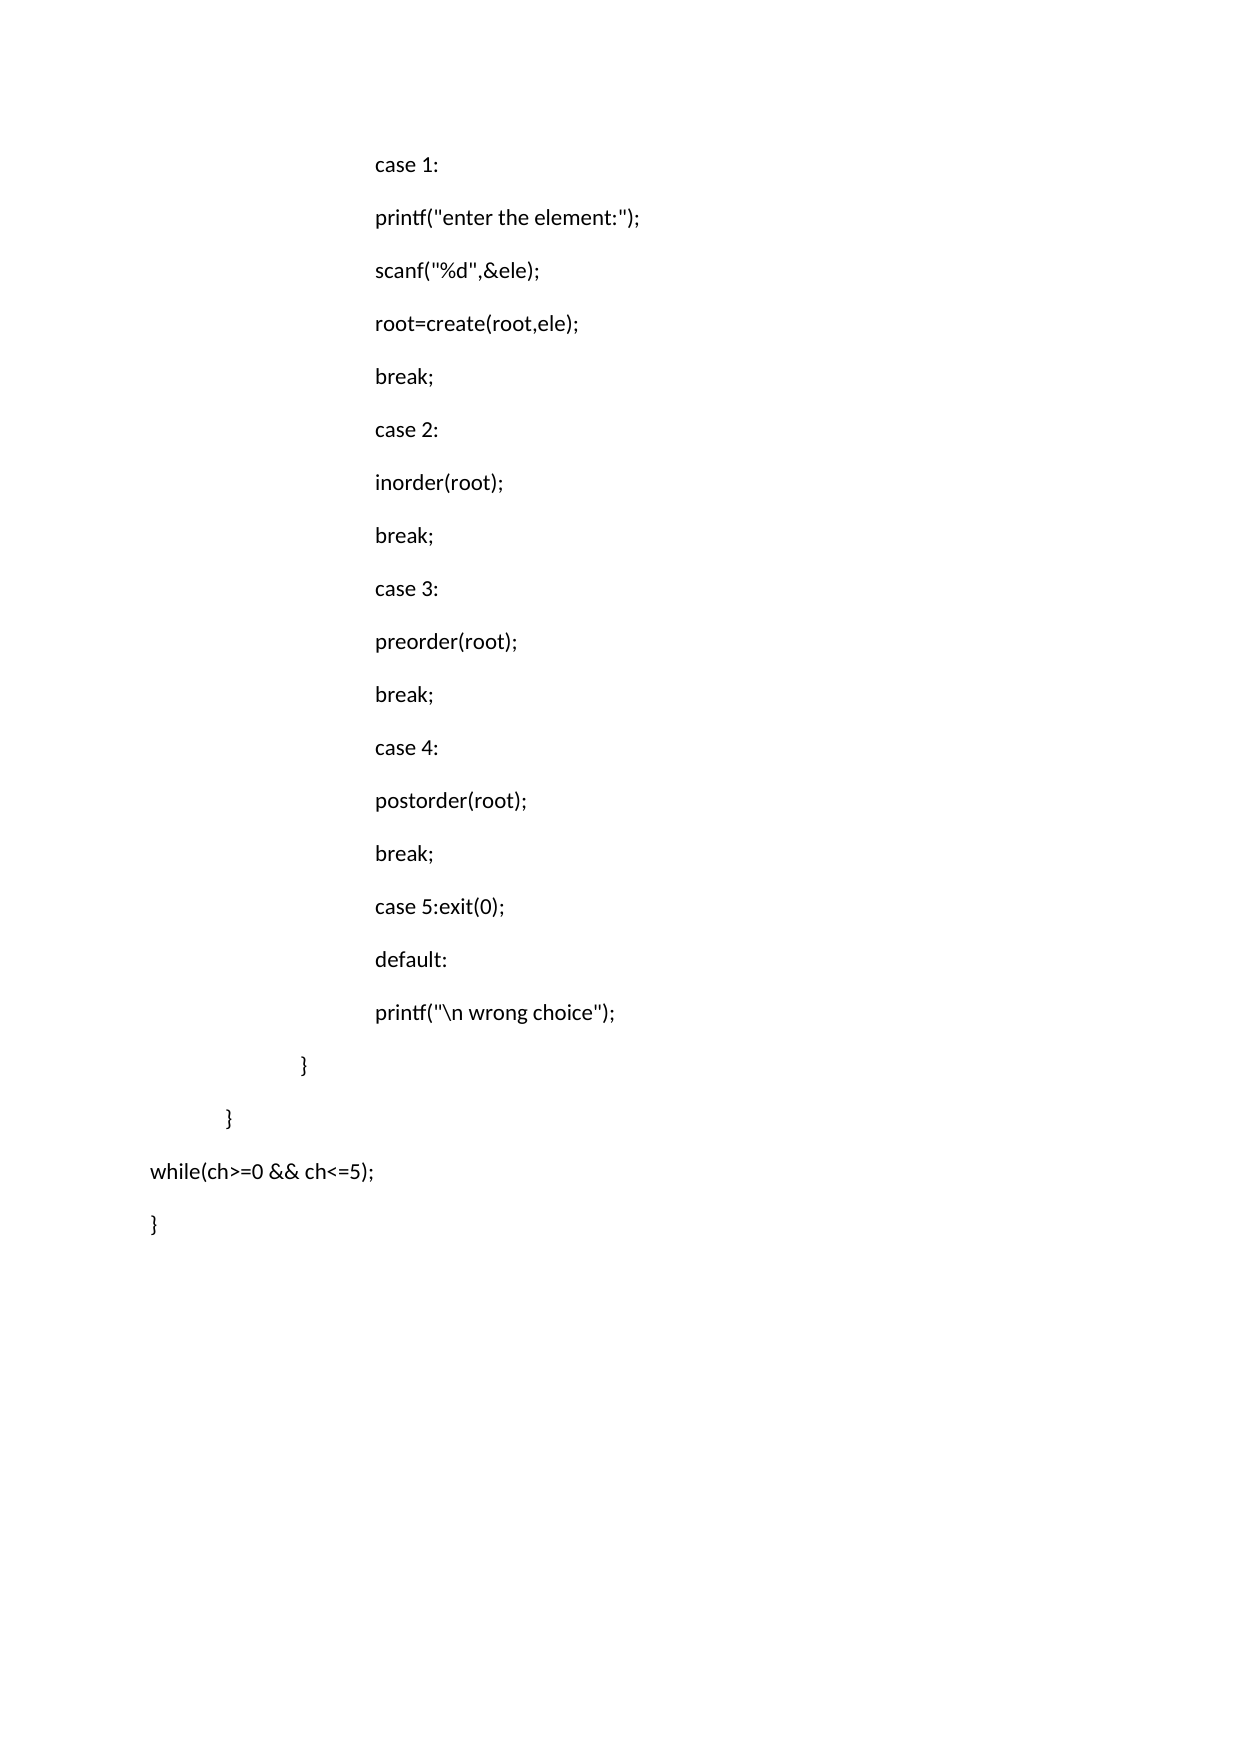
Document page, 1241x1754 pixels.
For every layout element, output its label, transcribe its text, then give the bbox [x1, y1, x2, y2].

text postorder(root); [150, 786, 1090, 814]
text case 3: [150, 574, 1090, 602]
text break; [150, 839, 1090, 867]
text scanf("%d",&ele); [150, 256, 1090, 284]
text printf("enter the element:"); [150, 203, 1090, 231]
text case 1: [150, 150, 1090, 178]
text } [150, 1051, 1090, 1079]
text break; [150, 680, 1090, 708]
text preorder(root); [150, 627, 1090, 655]
text case 4: [150, 733, 1090, 761]
text root=create(root,ele); [150, 309, 1090, 337]
text case 2: [150, 415, 1090, 443]
text case 5:exit(0); [150, 892, 1090, 920]
text break; [150, 362, 1090, 390]
text inorder(root); [150, 468, 1090, 496]
text break; [150, 521, 1090, 549]
text } [150, 1210, 1090, 1238]
text while(ch>=0 && ch<=5); [150, 1157, 1090, 1185]
text printf("\n wrong choice"); [150, 998, 1090, 1026]
text } [150, 1104, 1090, 1132]
text default: [150, 945, 1090, 973]
